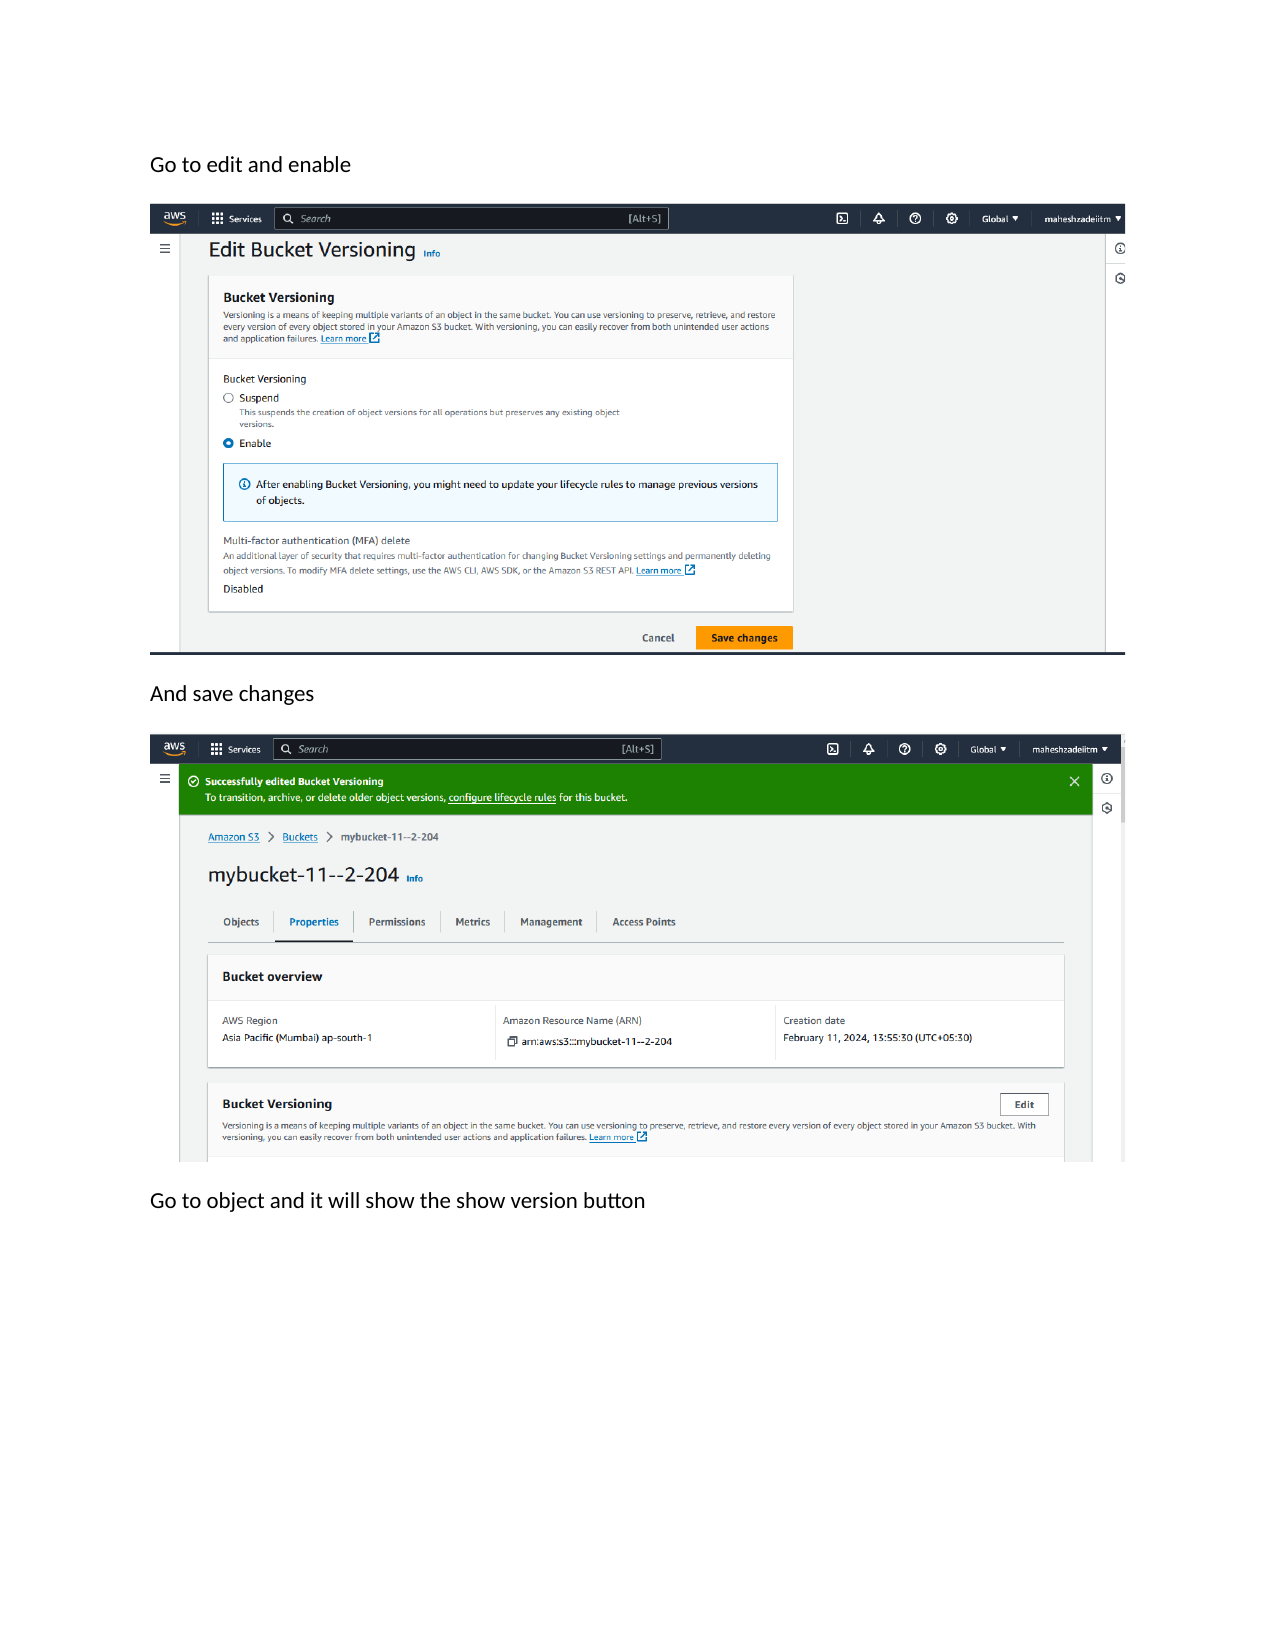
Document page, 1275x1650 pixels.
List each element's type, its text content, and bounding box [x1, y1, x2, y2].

text Go to edit and enable [150, 150, 1125, 178]
text And save changes [150, 679, 1125, 707]
picture [150, 732, 1125, 1162]
text Go to object and it will show the show version button [150, 1187, 1125, 1215]
picture [150, 203, 1125, 655]
